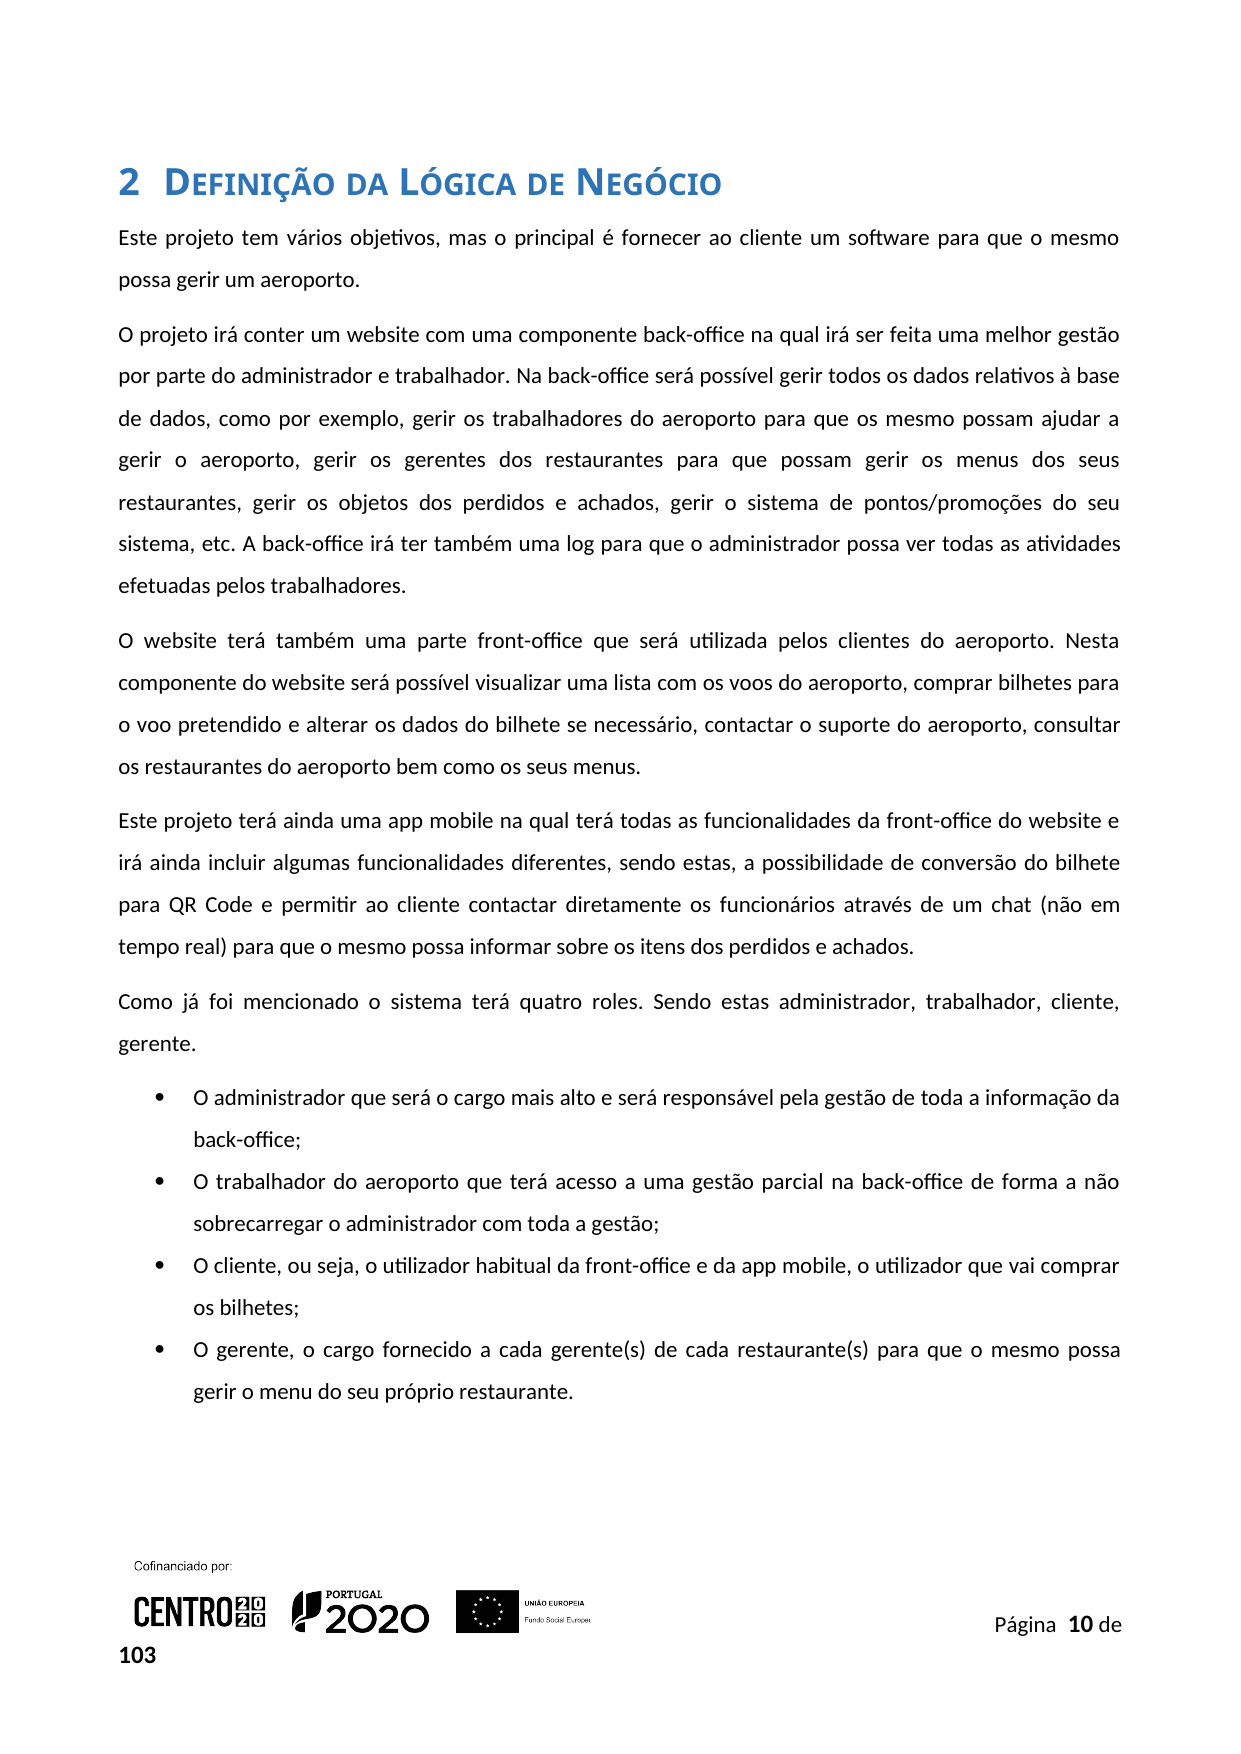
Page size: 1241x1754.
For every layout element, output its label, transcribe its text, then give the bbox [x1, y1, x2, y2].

text O projeto irá conter um website com uma componente back-office na qual irá ser feita uma melhor gestão por parte do administrador e trabalhador. Na back-office será possível gerir todos os dados relativos à base de dados, como por exemplo, gerir os trabalhadores do aeroporto para que os mesmo possam ajudar a gerir o aeroporto, gerir os gerentes dos restaurantes para que possam gerir os menus dos seus restaurantes, gerir os objetos dos perdidos e achados, gerir o sistema de pontos/promoções do seu sistema, etc. A back-office irá ter também uma log para que o administrador possa ver todas as atividades efetuadas pelos trabalhadores. [118, 320, 1122, 599]
list O administrador que será o cargo mais alto e será responsável pela gestão de toda a informação da back-office; [156, 1083, 1122, 1153]
list O cliente, ou seja, o utilizador habitual da front-office e da app mobile, o utilizador que vai comprar os bilhetes; [156, 1251, 1122, 1321]
text Este projeto terá ainda uma app mobile na qual terá todas as funcionalidades da front-office do website e irá ainda incluir algumas funcionalidades diferentes, sendo estas, a possibilidade de conversão do bilhete para QR Code e permitir ao cliente contactar diretamente os funcionários através de um chat (não em tempo real) para que o mesmo possa informar sobre os itens dos perdidos e achados. [118, 806, 1122, 960]
list O gerente, o cargo fornecido a cada gerente(s) de cada restaurante(s) para que o mesmo possa gerir o menu do seu próprio restaurante. [156, 1335, 1122, 1405]
text Como já foi mencionado o sistema terá quatro roles. Sendo estas administrador, trabalhador, cliente, gerente. [118, 987, 1122, 1057]
list O trabalhador do aeroporto que terá acesso a uma gestão parcial na back-office de forma a não sobrecarregar o administrador com toda a gestão; [156, 1167, 1122, 1237]
subtitle Definição da Lógica de Negócio [118, 156, 1122, 207]
text Este projeto tem vários objetivos, mas o principal é fornecer ao cliente um software para que o mesmo possa gerir um aeroporto. [118, 223, 1122, 293]
text O website terá também uma parte front-office que será utilizada pelos clientes do aeroporto. Nesta componente do website será possível visualizar uma lista com os voos do aeroporto, comprar bilhetes para o voo pretendido e alterar os dados do bilhete se necessário, contactar o suporte do aeroporto, consultar os restaurantes do aeroporto bem como os seus menus. [118, 626, 1122, 780]
picture [134, 1561, 592, 1633]
